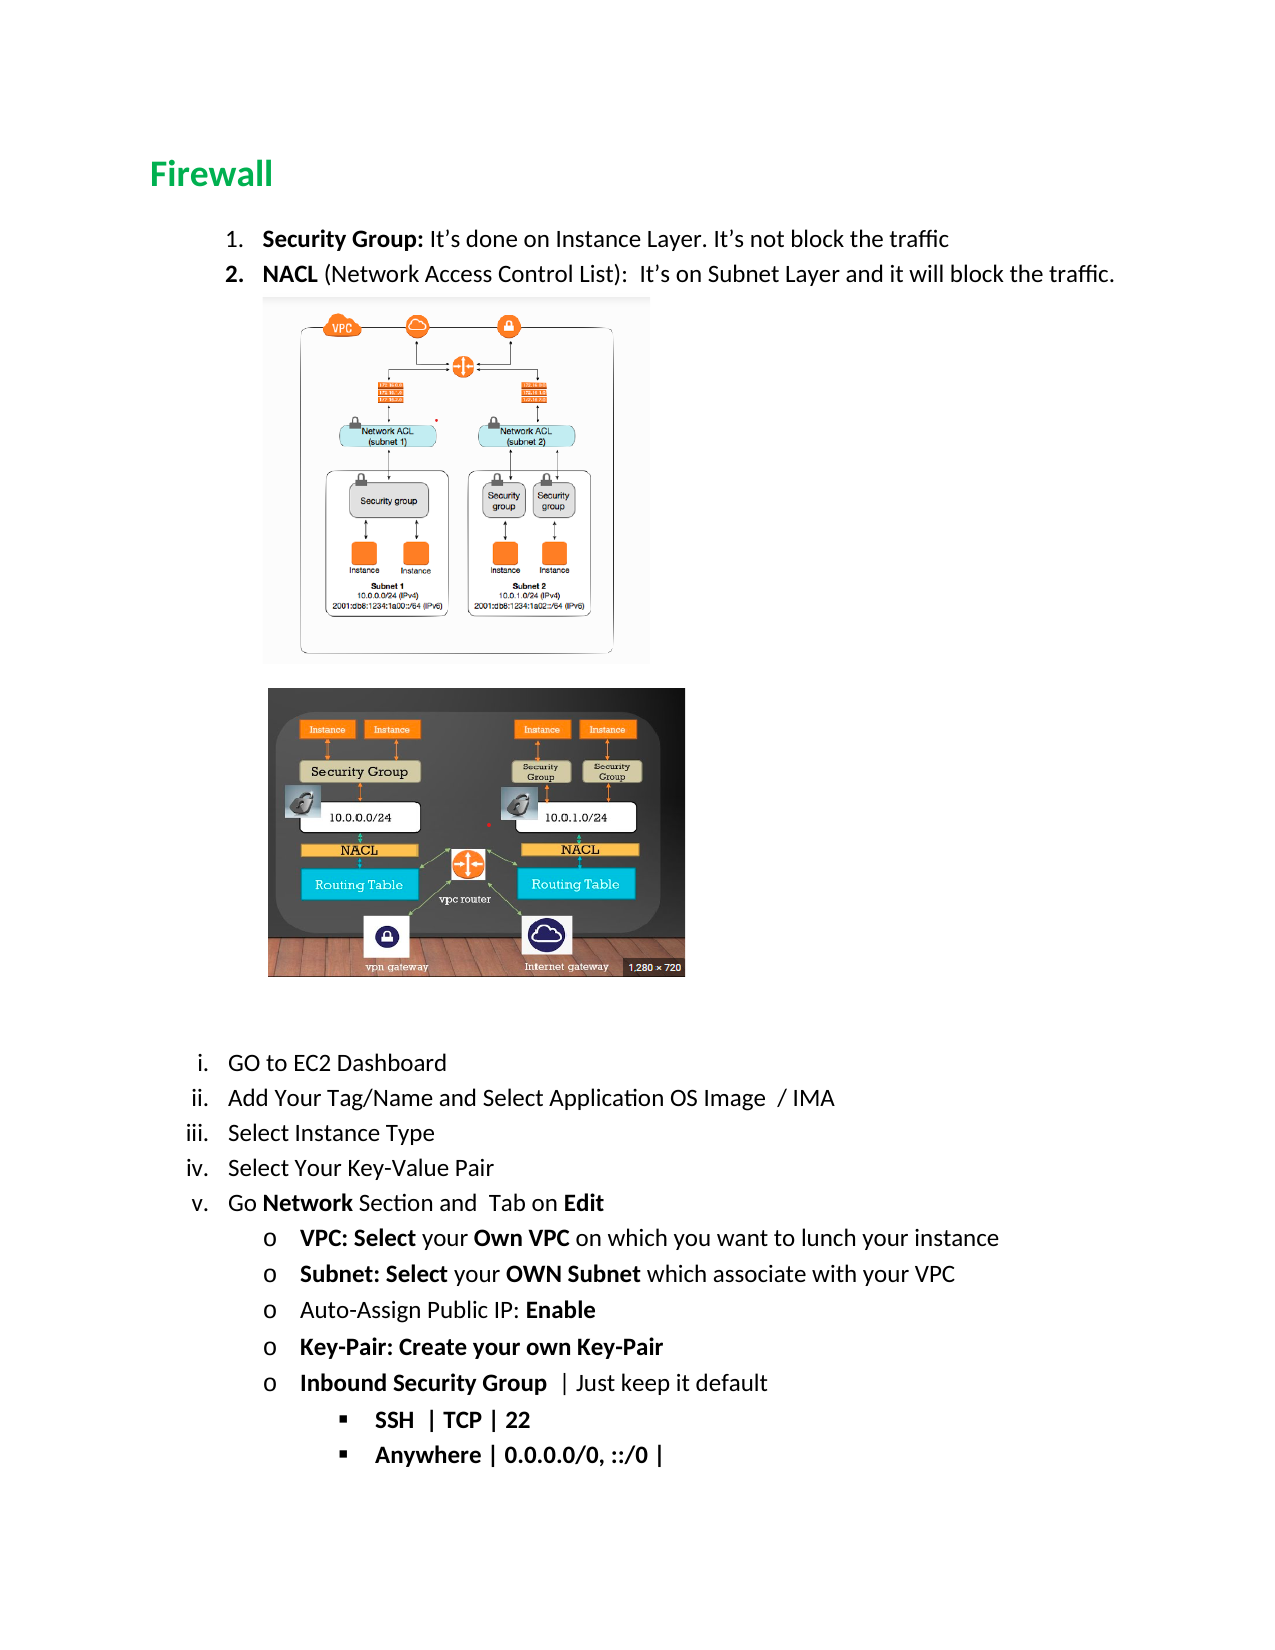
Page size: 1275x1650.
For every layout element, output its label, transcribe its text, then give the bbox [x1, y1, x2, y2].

list Inbound Security Group | Just keep it default [262, 1368, 1125, 1399]
list Auto-Assign Public IP: Enable [262, 1295, 1125, 1326]
list Add Your Tag/Name and Select Application OS Image / IMA [209, 1082, 1125, 1112]
list VPC: Select your Own VPC on which you want to lunch your instance [262, 1222, 1125, 1253]
list Security Group: It’s done on Instance Layer. It’s not block the traffic [225, 223, 1125, 254]
list Select Instance Type [209, 1117, 1125, 1147]
picture [262, 293, 650, 664]
list Go Network Section and Tab on Edit [209, 1187, 1125, 1217]
list SSH | TCP | 22 [337, 1404, 1125, 1434]
list Anywhere | 0.0.0.0/0, ::/0 | [337, 1439, 1125, 1469]
list Subnet: Select your OWN Subnet which associate with your VPC [262, 1258, 1125, 1290]
picture [268, 688, 686, 987]
list Key-Pair: Create your own Key-Pair [262, 1331, 1125, 1363]
list NACL (Network Access Control List): It’s on Subnet Layer and it will block the traffic. [225, 258, 1125, 289]
text Firewall [150, 150, 1125, 196]
list GO to EC2 Dashboard [209, 1047, 1125, 1077]
list Select Your Key-Value Pair [209, 1152, 1125, 1182]
